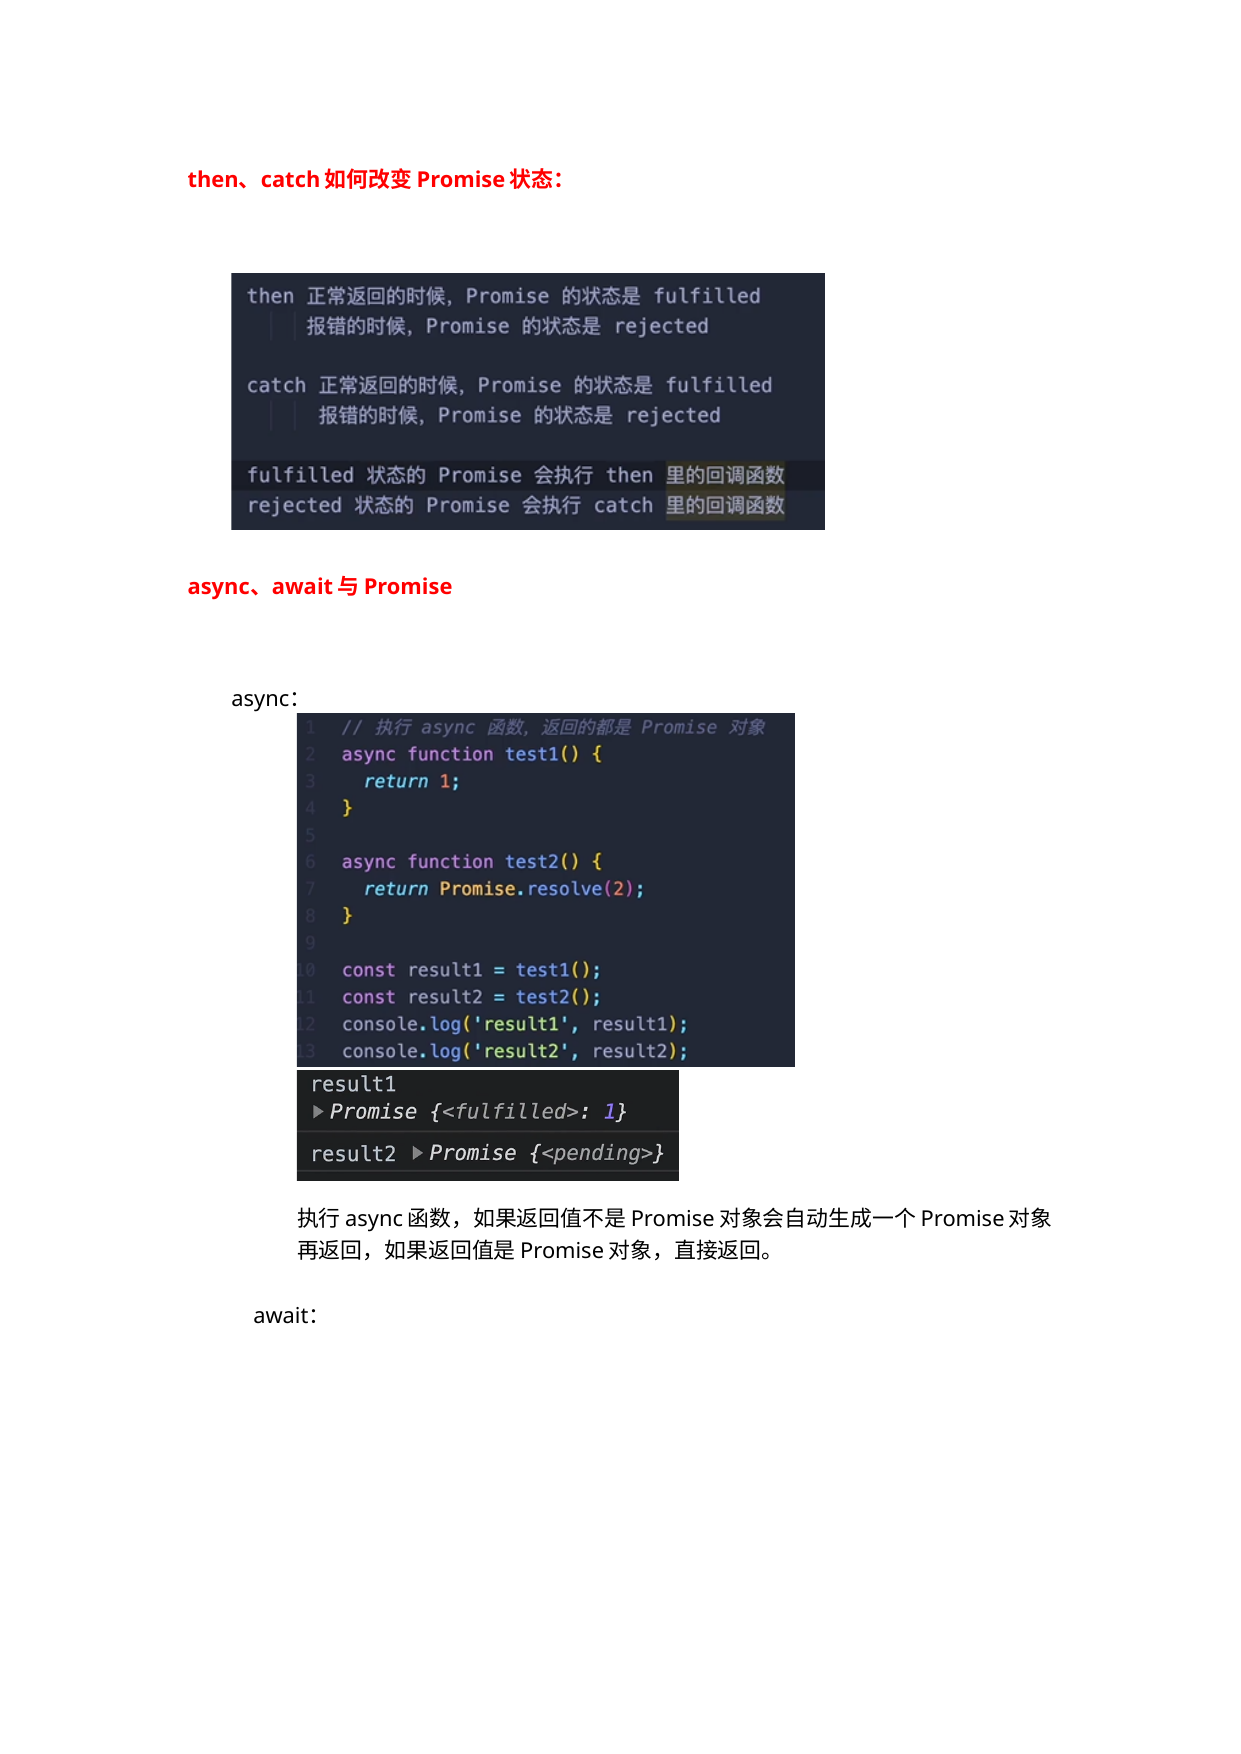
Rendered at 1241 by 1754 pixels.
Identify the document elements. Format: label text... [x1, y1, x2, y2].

subtitle async、await与Promise [187, 569, 1053, 602]
text 执行async函数，如果返回值不是Promise对象会自动生成一个Promise对象再返回，如果返回值是Promise对象，直接返回。 [297, 1201, 1053, 1266]
text await： [253, 1298, 1053, 1331]
subtitle then、catch如何改变Promise状态： [187, 162, 1053, 194]
text async： [231, 681, 1053, 713]
picture [296, 713, 795, 1067]
picture [296, 1070, 679, 1181]
picture [231, 273, 825, 530]
